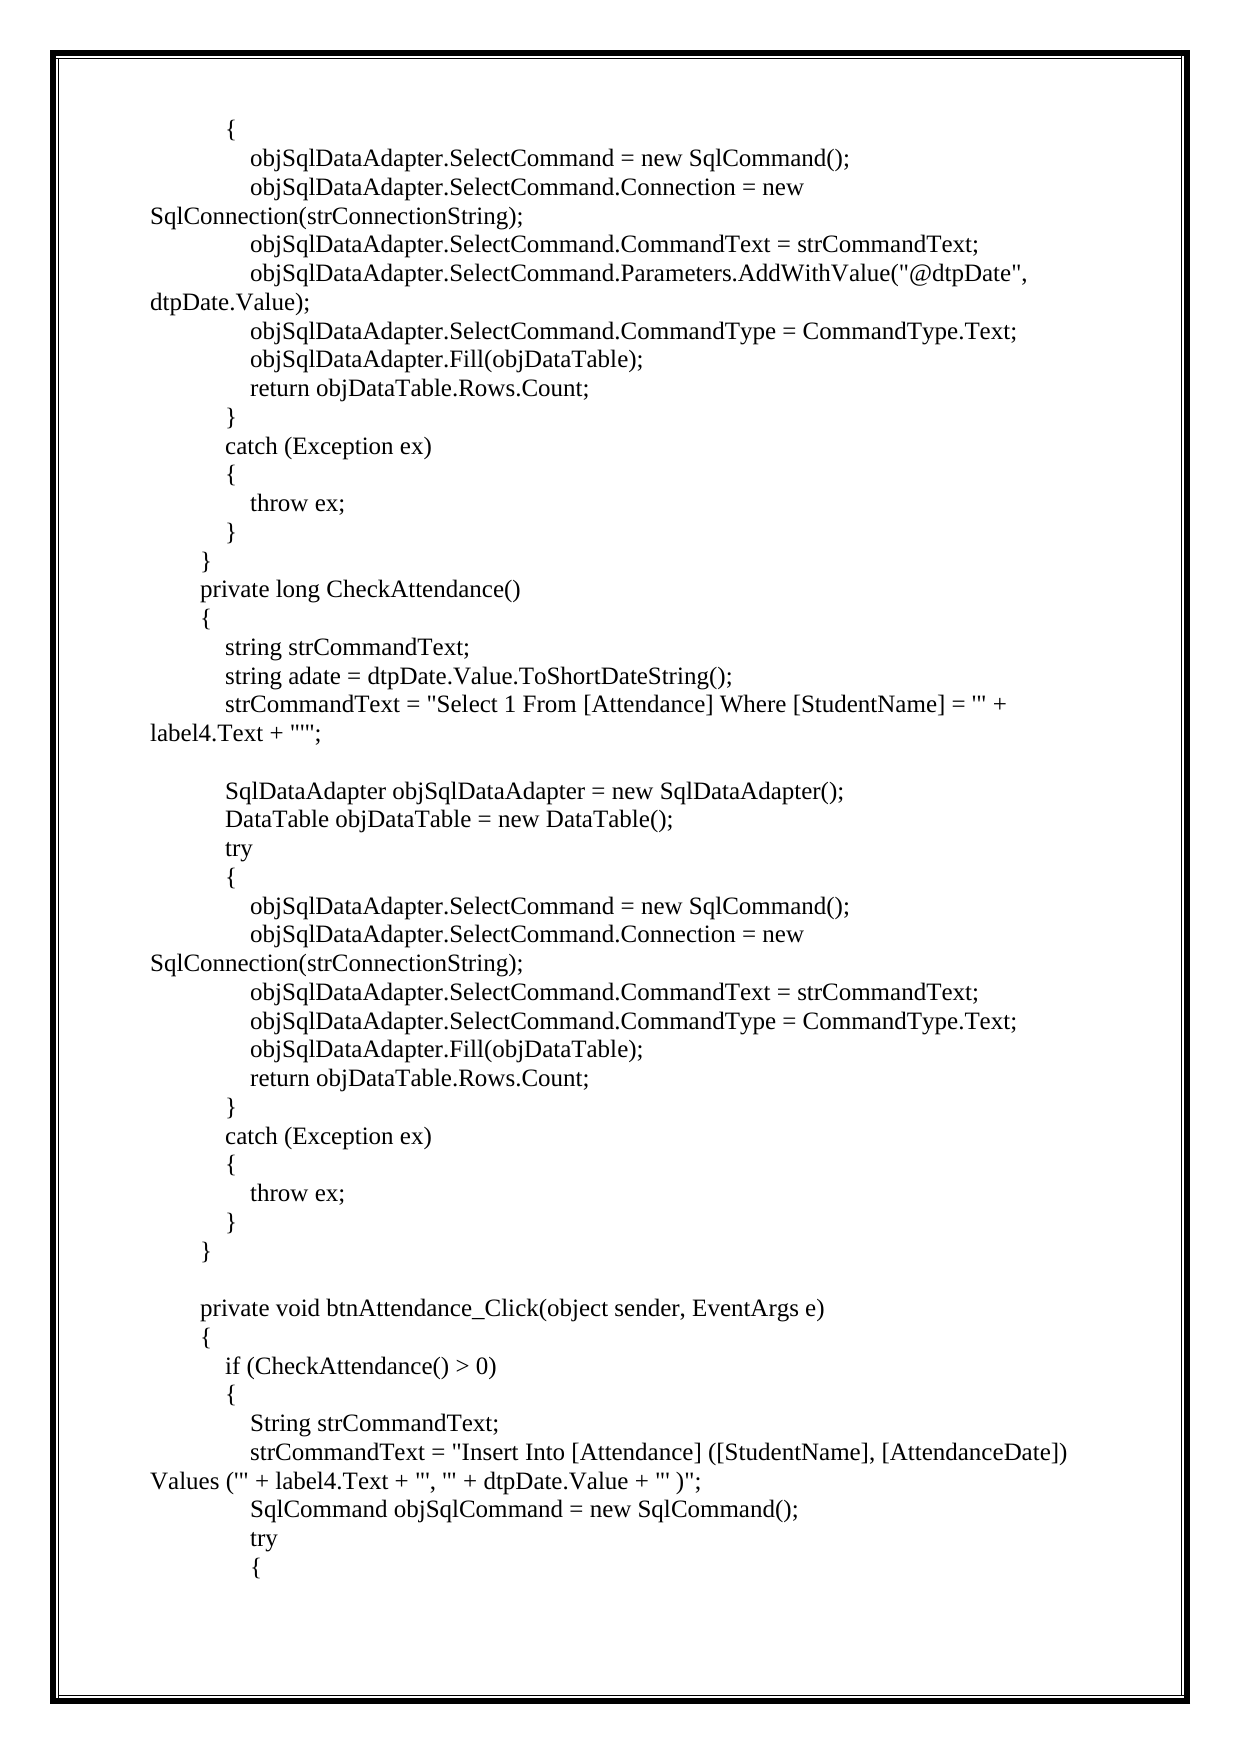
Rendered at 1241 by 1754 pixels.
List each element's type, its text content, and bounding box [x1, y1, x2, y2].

text throw ex; [150, 1178, 1090, 1207]
text string adate = dtpDate.Value.ToShortDateString(); [150, 661, 1090, 689]
text return objDataTable.Rows.Count; [150, 373, 1090, 402]
text DataTable objDataTable = new DataTable(); [150, 804, 1090, 833]
text { [150, 114, 1090, 143]
text objSqlDataAdapter.SelectCommand.CommandType = CommandType.Text; [150, 316, 1090, 344]
text { [150, 1322, 1090, 1351]
text strCommandText = "Select 1 From [Attendance] Where [StudentName] = '" + label4.Text + "'"; [150, 689, 1090, 747]
text try [150, 1523, 1090, 1552]
text { [150, 1379, 1090, 1408]
text { [150, 459, 1090, 488]
text try [150, 833, 1090, 862]
text String strCommandText; [150, 1408, 1090, 1437]
text objSqlDataAdapter.SelectCommand.CommandType = CommandType.Text; [150, 1006, 1090, 1034]
text SqlCommand objSqlCommand = new SqlCommand(); [150, 1494, 1090, 1523]
text objSqlDataAdapter.SelectCommand.CommandText = strCommandText; [150, 977, 1090, 1006]
text objSqlDataAdapter.SelectCommand.Connection = new SqlConnection(strConnectionString); [150, 919, 1090, 977]
text { [150, 862, 1090, 891]
text } [150, 1092, 1090, 1121]
text { [150, 603, 1090, 632]
text SqlDataAdapter objSqlDataAdapter = new SqlDataAdapter(); [150, 776, 1090, 804]
text private void btnAttendance_Click(object sender, EventArgs e) [150, 1293, 1090, 1322]
text } [150, 517, 1090, 546]
text if (CheckAttendance() > 0) [150, 1351, 1090, 1379]
text throw ex; [150, 488, 1090, 517]
text strCommandText = "Insert Into [Attendance] ([StudentName], [AttendanceDate]) Values ('" + label4.Text + "', '" + dtpDate.Value + "' )"; [150, 1437, 1090, 1494]
text return objDataTable.Rows.Count; [150, 1063, 1090, 1092]
text objSqlDataAdapter.SelectCommand.Parameters.AddWithValue("@dtpDate", dtpDate.Value); [150, 258, 1090, 316]
text objSqlDataAdapter.SelectCommand = new SqlCommand(); [150, 891, 1090, 919]
text private long CheckAttendance() [150, 574, 1090, 603]
text objSqlDataAdapter.SelectCommand.CommandText = strCommandText; [150, 229, 1090, 258]
text } [150, 402, 1090, 431]
text objSqlDataAdapter.Fill(objDataTable); [150, 1034, 1090, 1063]
text catch (Exception ex) [150, 431, 1090, 459]
text } [150, 1207, 1090, 1236]
text } [150, 1236, 1090, 1264]
text objSqlDataAdapter.SelectCommand.Connection = new SqlConnection(strConnectionString); [150, 172, 1090, 229]
text { [150, 1149, 1090, 1178]
text { [150, 1552, 1090, 1581]
text } [150, 546, 1090, 574]
text string strCommandText; [150, 632, 1090, 661]
text objSqlDataAdapter.Fill(objDataTable); [150, 344, 1090, 373]
text objSqlDataAdapter.SelectCommand = new SqlCommand(); [150, 143, 1090, 172]
text catch (Exception ex) [150, 1121, 1090, 1149]
